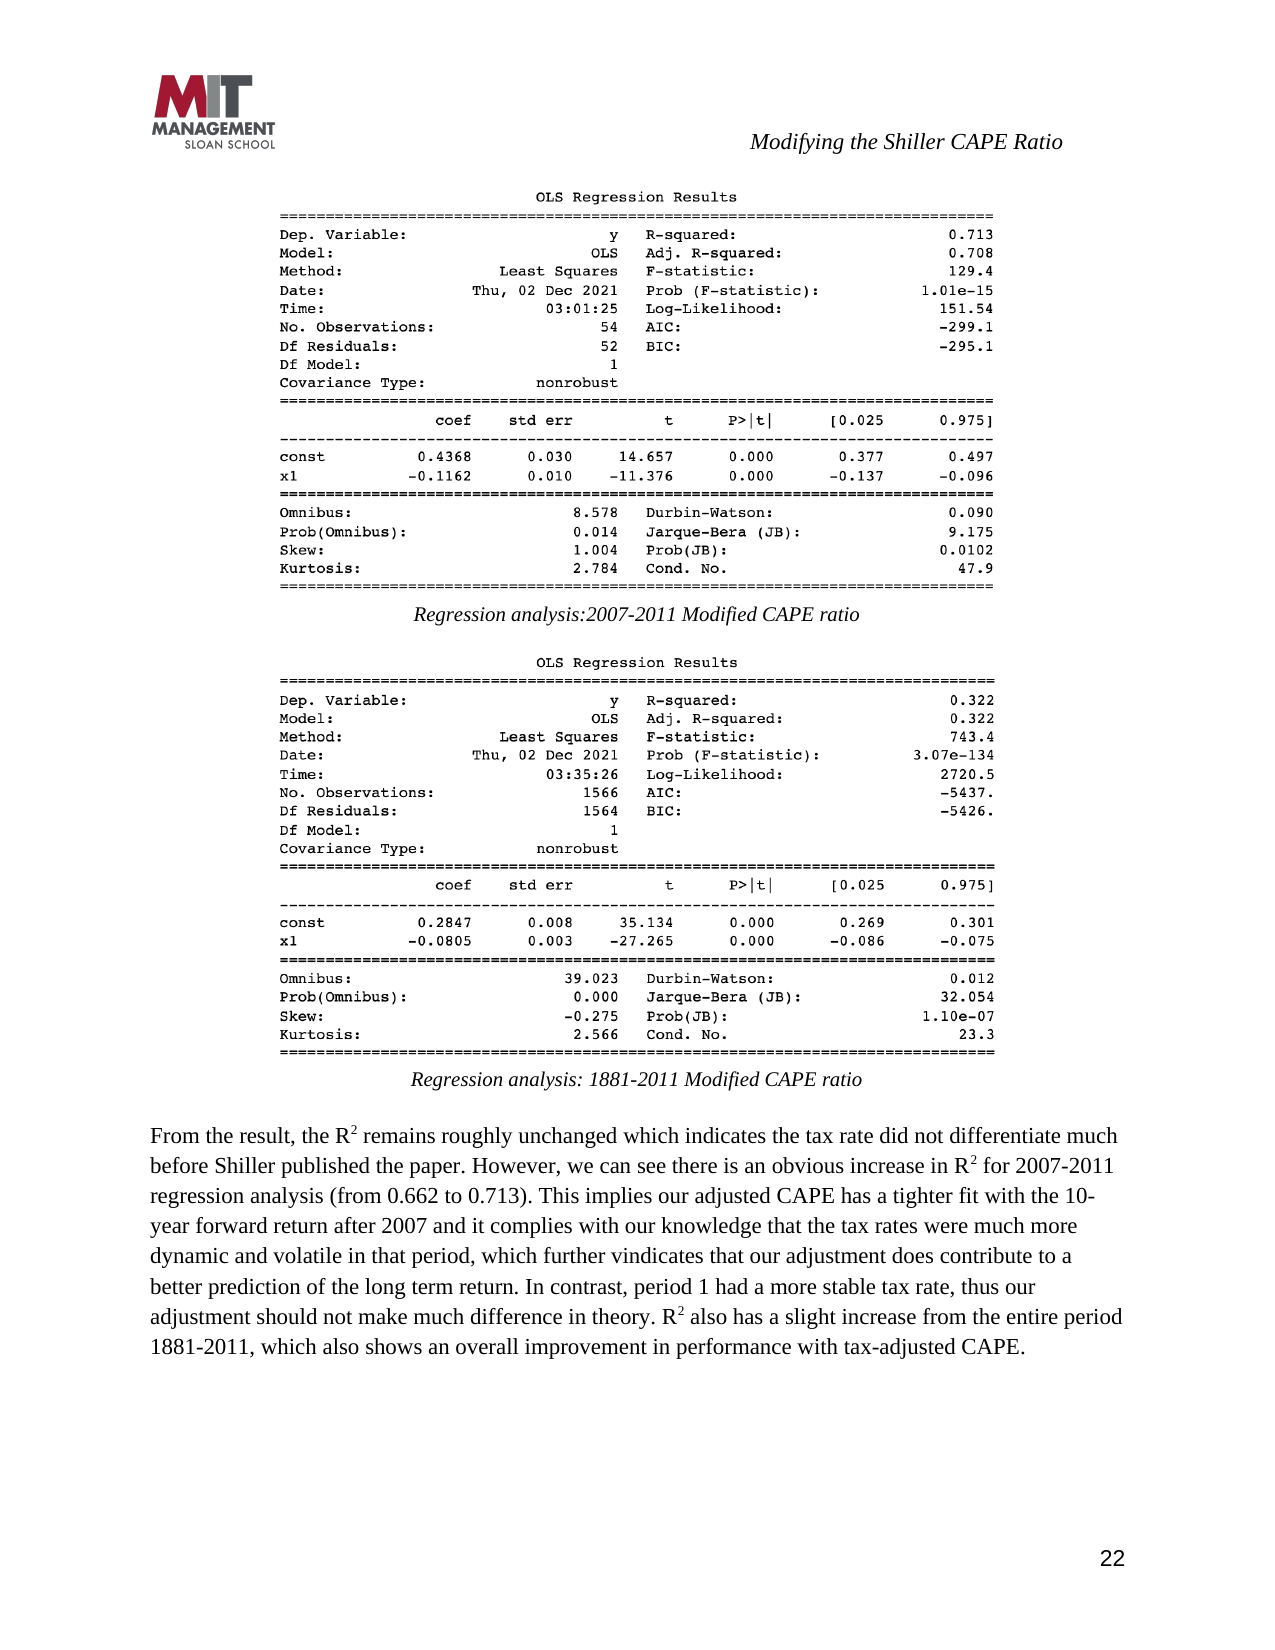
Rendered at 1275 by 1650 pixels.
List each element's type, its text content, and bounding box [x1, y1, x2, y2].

picture [274, 656, 1002, 1063]
text From the result, the R2 remains roughly unchanged which indicates the tax rate did not differentiate much before Shiller published the paper. However, we can see there is an obvious increase in R2 for 2007-2011 regression analysis (from 0.662 to 0.713). This implies our adjusted CAPE has a tighter fit with the 10-year forward return after 2007 and it complies with our knowledge that the tax rates were much more dynamic and volatile in that period, which further vindicates that our adjustment does contribute to a better prediction of the long term return. In contrast, period 1 had a more stable tax rate, thus our adjustment should not make much difference in theory. R2 also has a slight increase from the entire period 1881-2011, which also shows an overall improvement in performance with tax-adjusted CAPE. [150, 1122, 1125, 1359]
picture [150, 75, 277, 150]
picture [273, 188, 1002, 598]
text Regression analysis: 1881-2011 Modified CAPE ratio [150, 1067, 1125, 1091]
text Regression analysis:2007-2011 Modified CAPE ratio [150, 602, 1125, 626]
